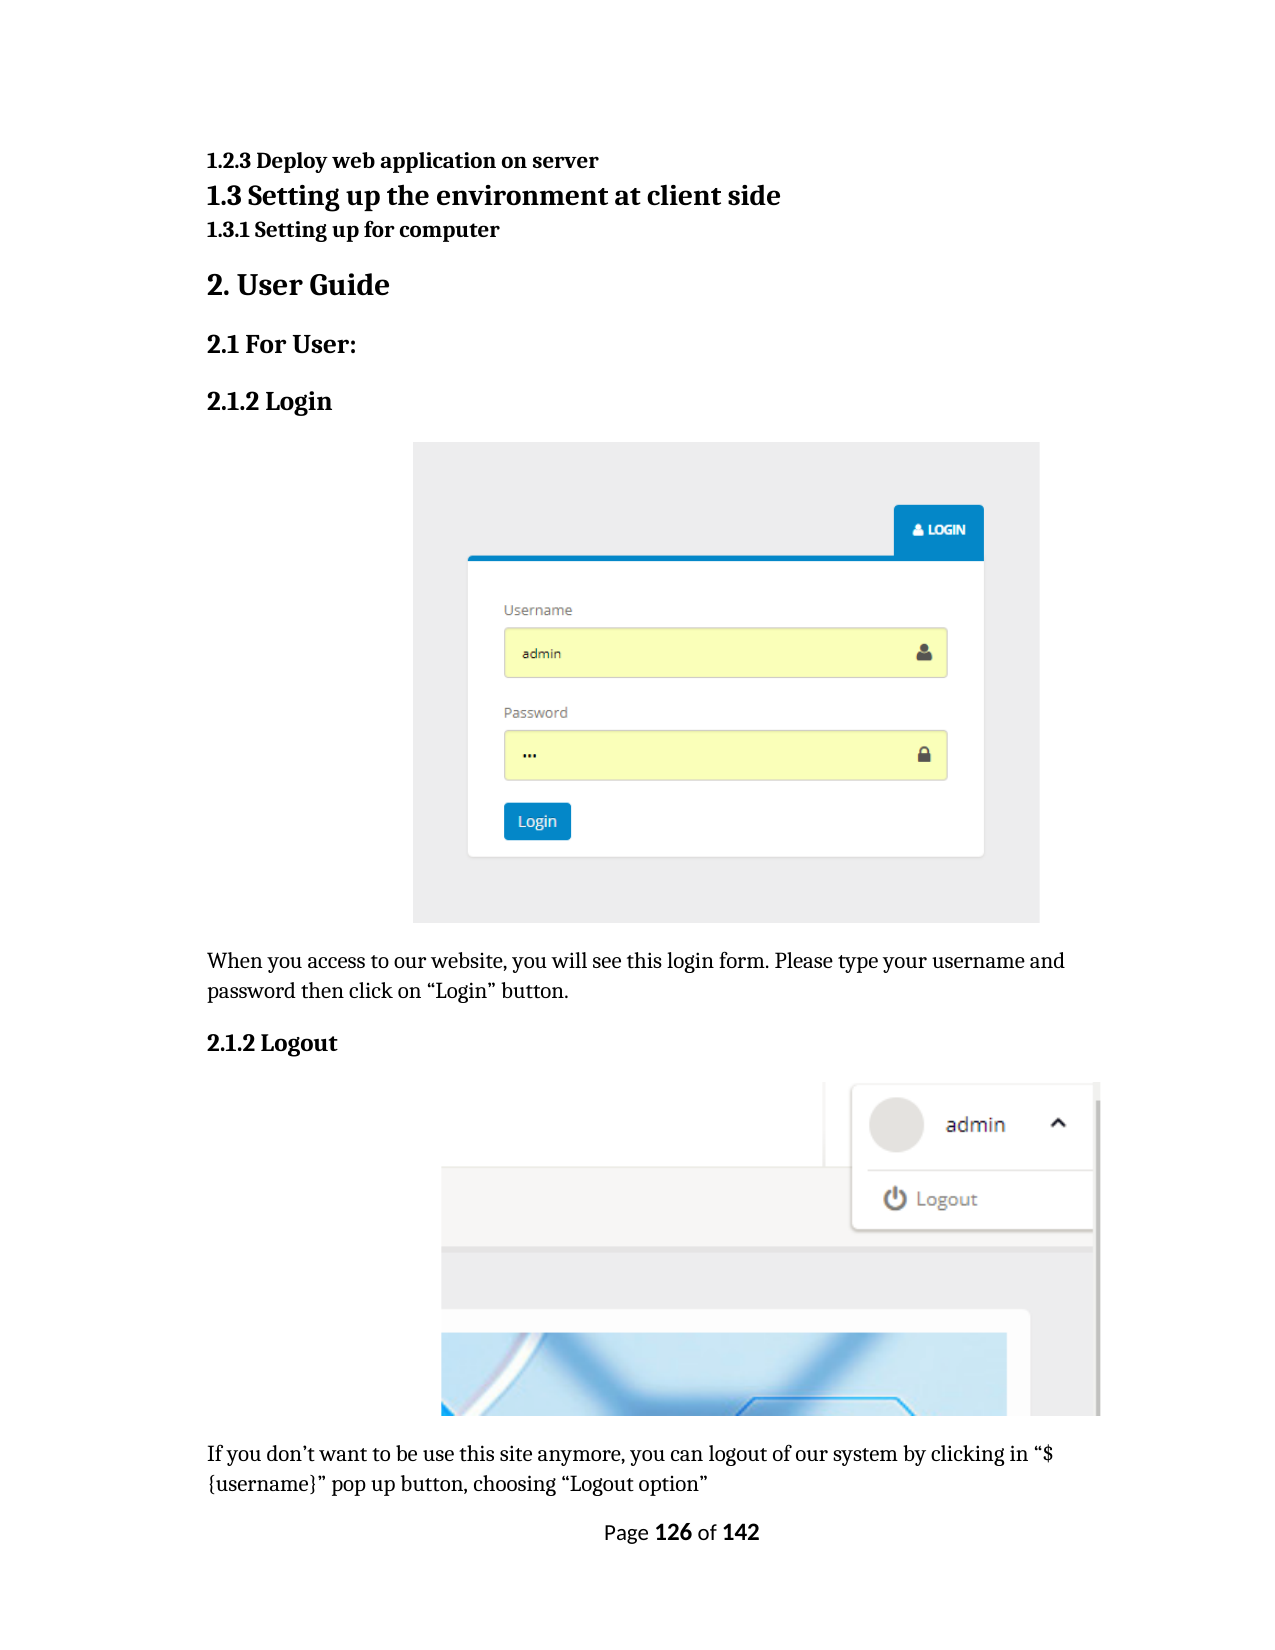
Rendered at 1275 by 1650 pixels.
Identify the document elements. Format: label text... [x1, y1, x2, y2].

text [207, 148, 1157, 243]
text 2.1 For User: [207, 329, 1157, 361]
text If you don’t want to be use this site anymore, you can logout of our system by clicking in “${username}” pop up button, choosing “Logout option” [207, 1440, 1157, 1497]
text 2.1.2 Logout [207, 1029, 1157, 1057]
picture [441, 1082, 1101, 1416]
text 2.1.2 Login [207, 386, 1157, 417]
text 2. User Guide [207, 267, 1157, 303]
picture [413, 442, 1040, 923]
text When you access to our website, you will see this login form. Please type your username and password then click on “Login” button. [207, 947, 1157, 1004]
